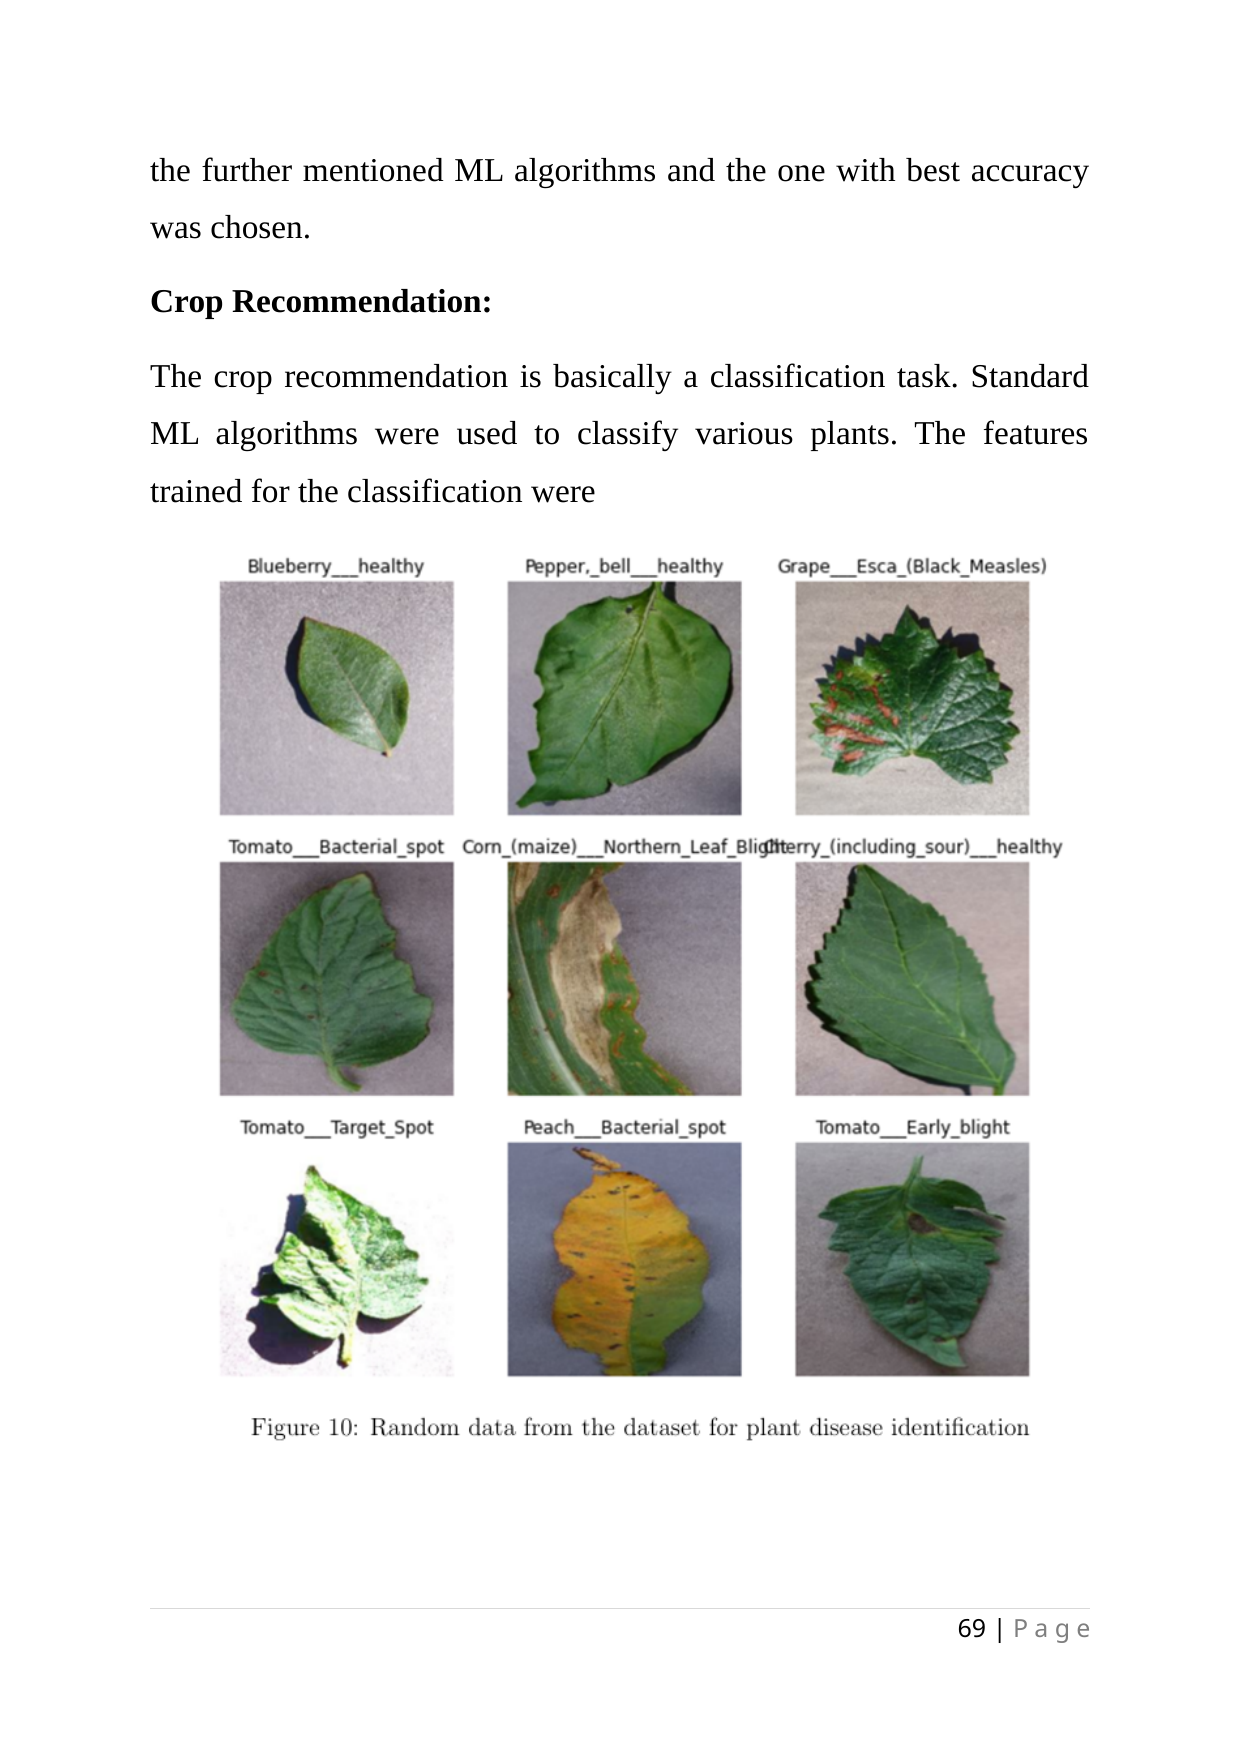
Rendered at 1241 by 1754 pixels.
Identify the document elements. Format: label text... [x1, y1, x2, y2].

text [150, 150, 1090, 246]
text Crop Recommendation: [150, 282, 1090, 320]
picture [161, 545, 1080, 1464]
text The crop recommendation is basically a classification task. Standard ML algorithms were used to classify various plants. The features trained for the classification were [150, 356, 1090, 509]
